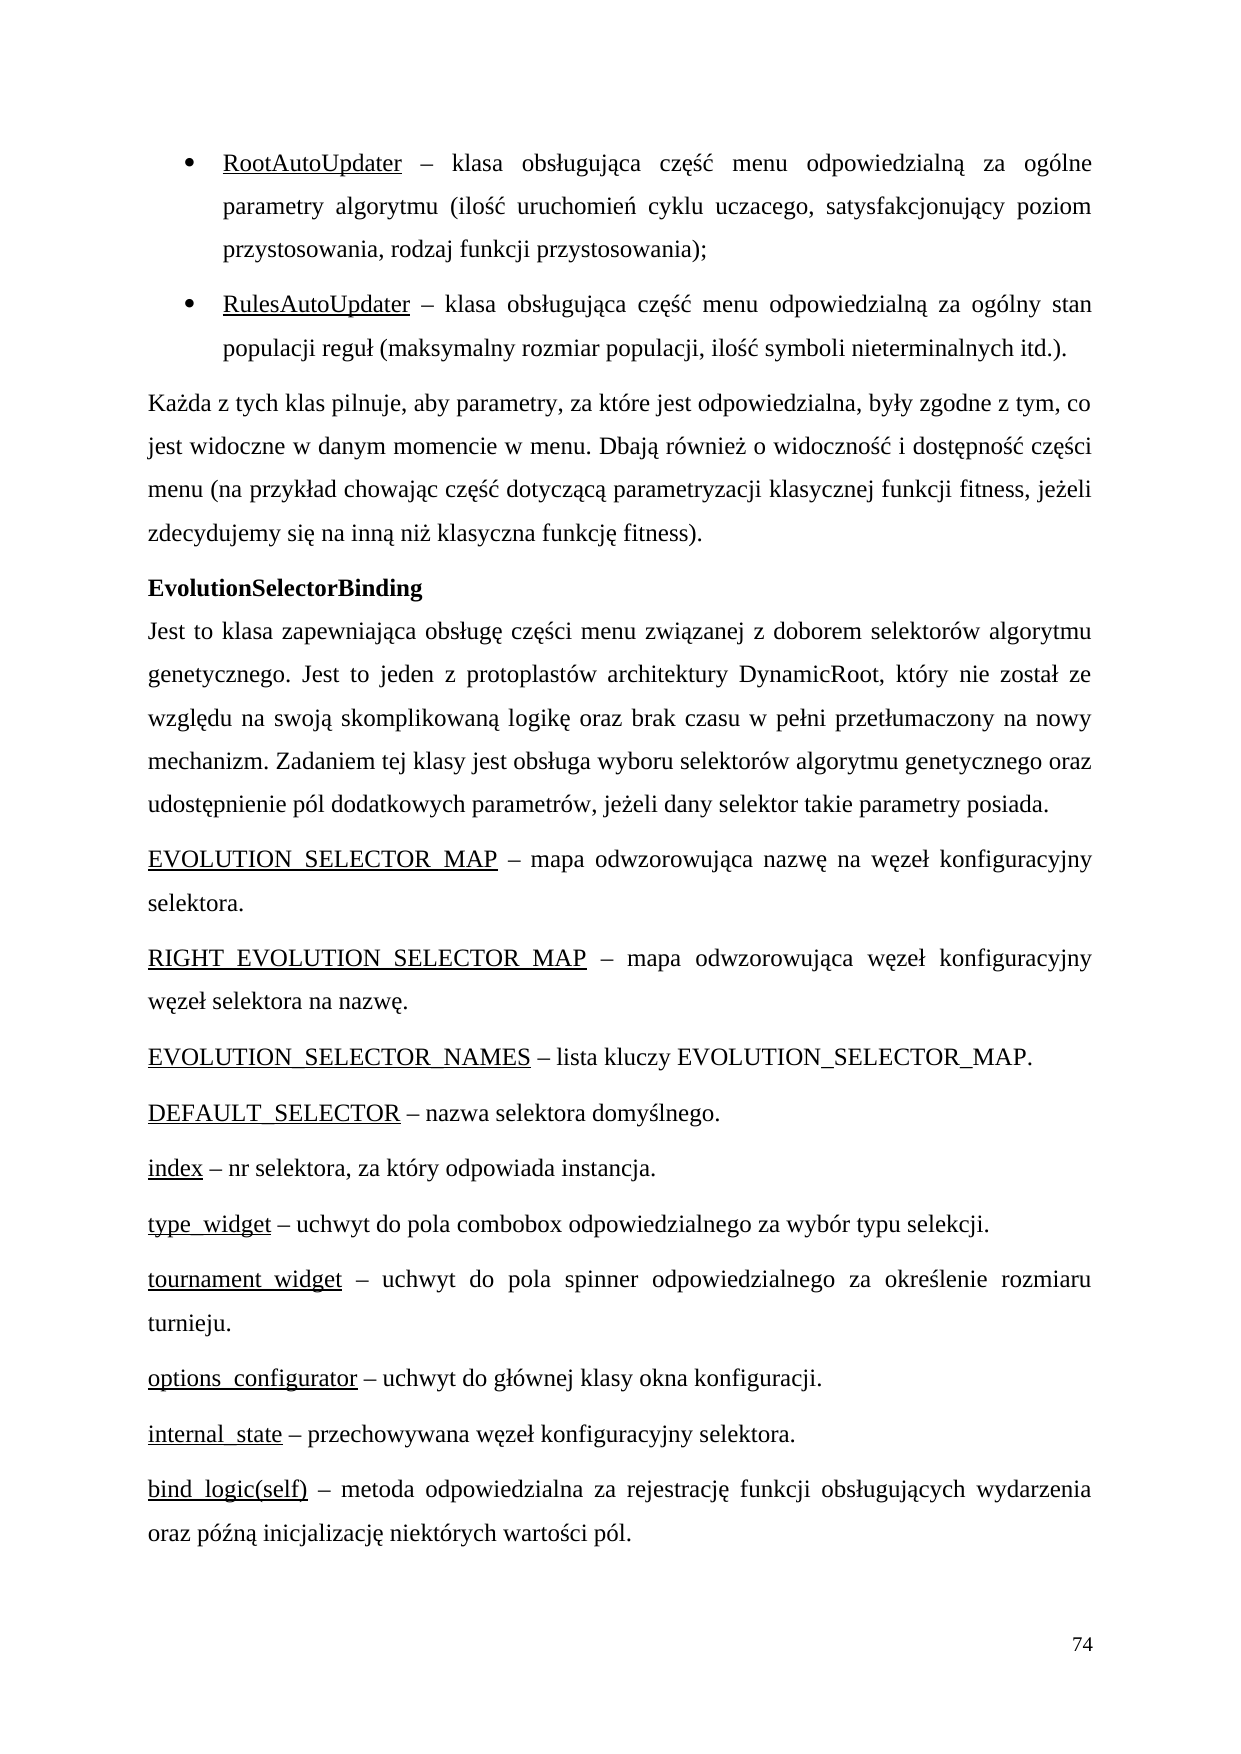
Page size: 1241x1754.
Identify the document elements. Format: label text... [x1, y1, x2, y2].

text options_configurator – uchwyt do głównej klasy okna konfiguracji. [148, 1363, 1093, 1392]
text EVOLUTION_SELECTOR_MAP – mapa odwzorowująca nazwę na węzeł konfiguracyjny selektora. [148, 844, 1093, 916]
text tournament_widget – uchwyt do pola spinner odpowiedzialnego za określenie rozmiaru turnieju. [148, 1264, 1093, 1336]
list RootAutoUpdater – klasa obsługująca część menu odpowiedzialną za ogólne parametry algorytmu (ilość uruchomień cyklu uczacego, satysfakcjonujący poziom przystosowania, rodzaj funkcji przystosowania); [185, 148, 1093, 263]
text Jest to klasa zapewniająca obsługę części menu związanej z doborem selektorów algorytmu genetycznego. Jest to jeden z protoplastów architektury DynamicRoot, który nie został ze względu na swoją skomplikowaną logikę oraz brak czasu w pełni przetłumaczony na nowy mechanizm. Zadaniem tej klasy jest obsługa wyboru selektorów algorytmu genetycznego oraz udostępnienie pól dodatkowych parametrów, jeżeli dany selektor takie parametry posiada. [148, 616, 1093, 818]
text Każda z tych klas pilnuje, aby parametry, za które jest odpowiedzialna, były zgodne z tym, co jest widoczne w danym momencie w menu. Dbają również o widoczność i dostępność części menu (na przykład chowając część dotyczącą parametryzacji klasycznej funkcji fitness, jeżeli zdecydujemy się na inną niż klasyczna funkcję fitness). [148, 388, 1093, 546]
text bind_logic(self) – metoda odpowiedzialna za rejestrację funkcji obsługujących wydarzenia oraz późną inicjalizację niektórych wartości pól. [148, 1474, 1093, 1546]
text DEFAULT_SELECTOR – nazwa selektora domyślnego. [148, 1098, 1093, 1126]
list RulesAutoUpdater – klasa obsługująca część menu odpowiedzialną za ogólny stan populacji reguł (maksymalny rozmiar populacji, ilość symboli nieterminalnych itd.). [185, 289, 1093, 361]
text index – nr selektora, za który odpowiada instancja. [148, 1153, 1093, 1182]
text EVOLUTION_SELECTOR_NAMES – lista kluczy EVOLUTION_SELECTOR_MAP. [148, 1042, 1093, 1071]
text EvolutionSelectorBinding [148, 573, 1093, 602]
text type_widget – uchwyt do pola combobox odpowiedzialnego za wybór typu selekcji. [148, 1209, 1093, 1238]
text RIGHT_EVOLUTION_SELECTOR_MAP – mapa odwzorowująca węzeł konfiguracyjny węzeł selektora na nazwę. [148, 943, 1093, 1015]
text internal_state – przechowywana węzeł konfiguracyjny selektora. [148, 1419, 1093, 1448]
